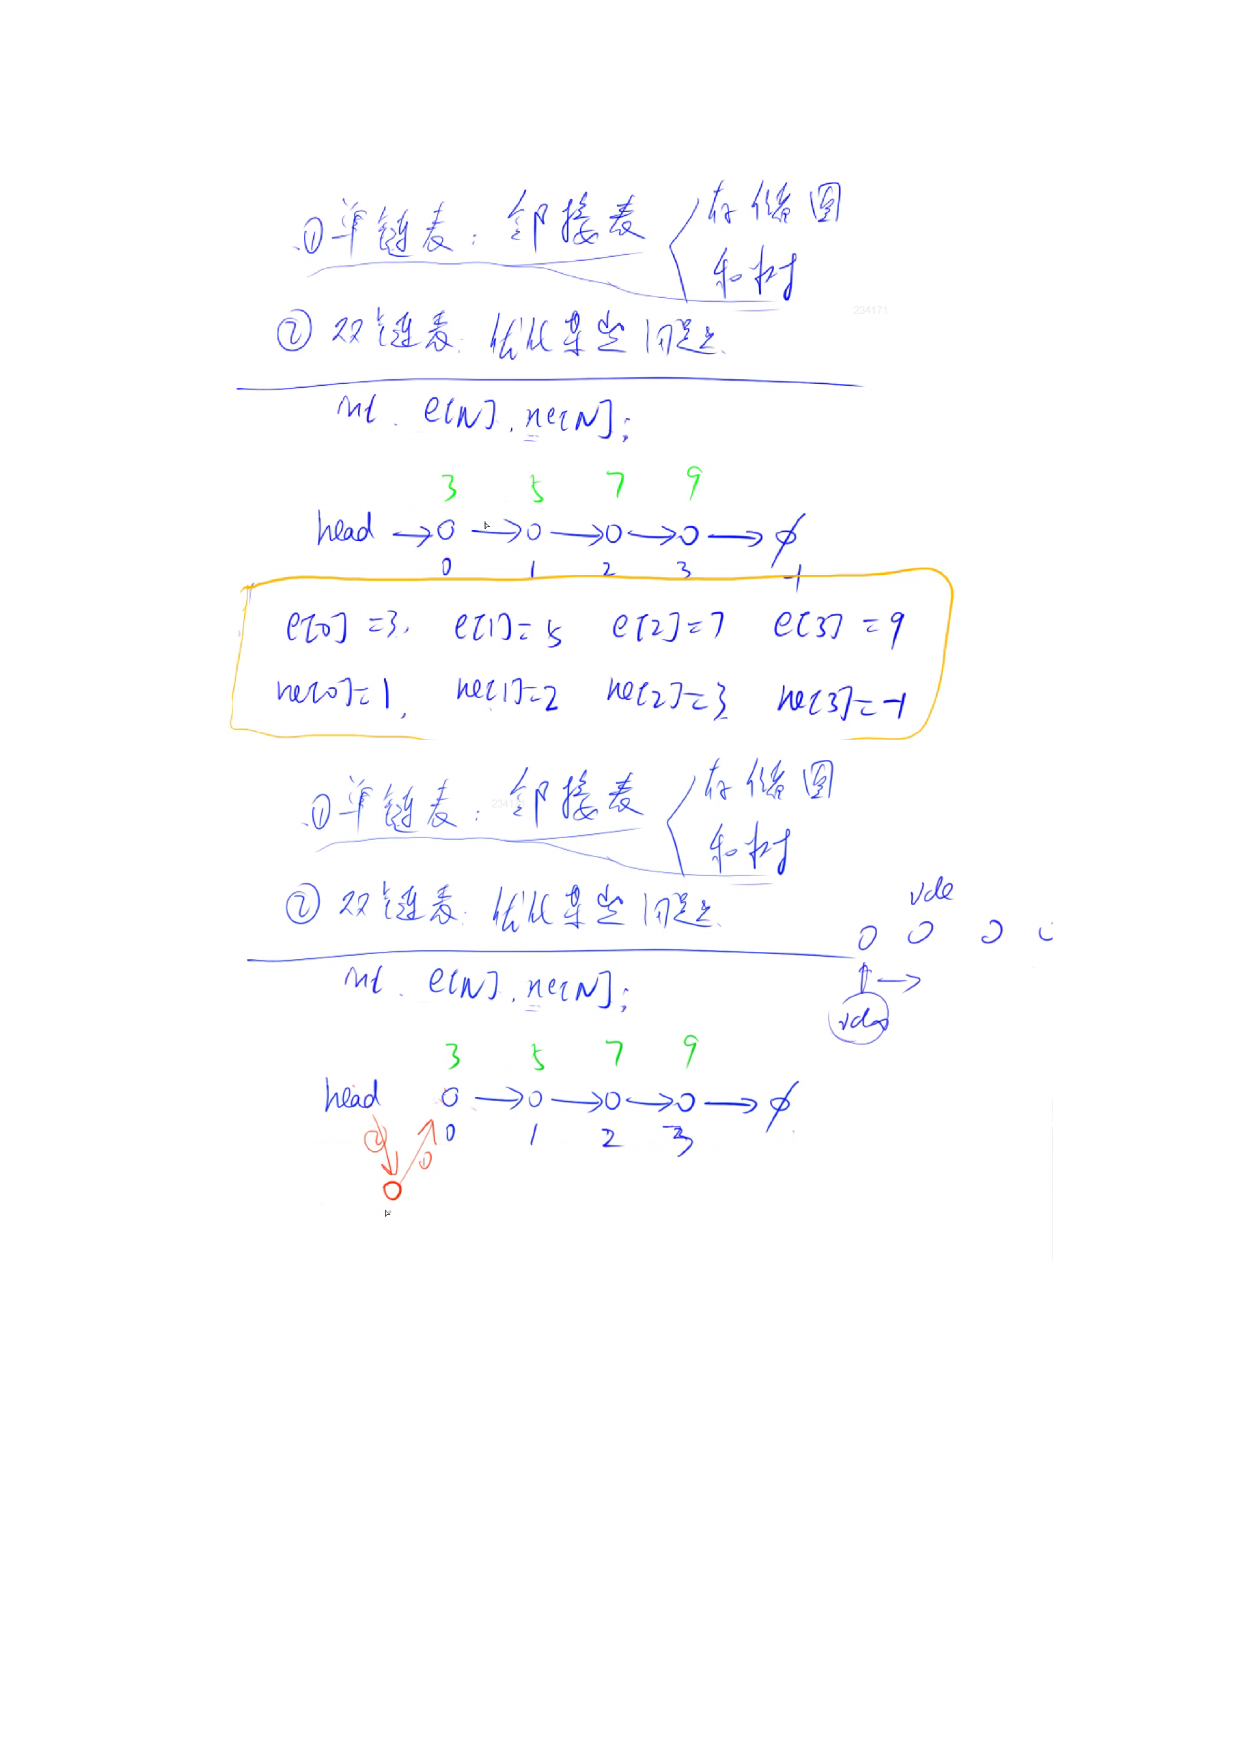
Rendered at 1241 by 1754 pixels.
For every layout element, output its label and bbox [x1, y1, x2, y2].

picture [187, 747, 1053, 1261]
picture [187, 162, 1053, 740]
